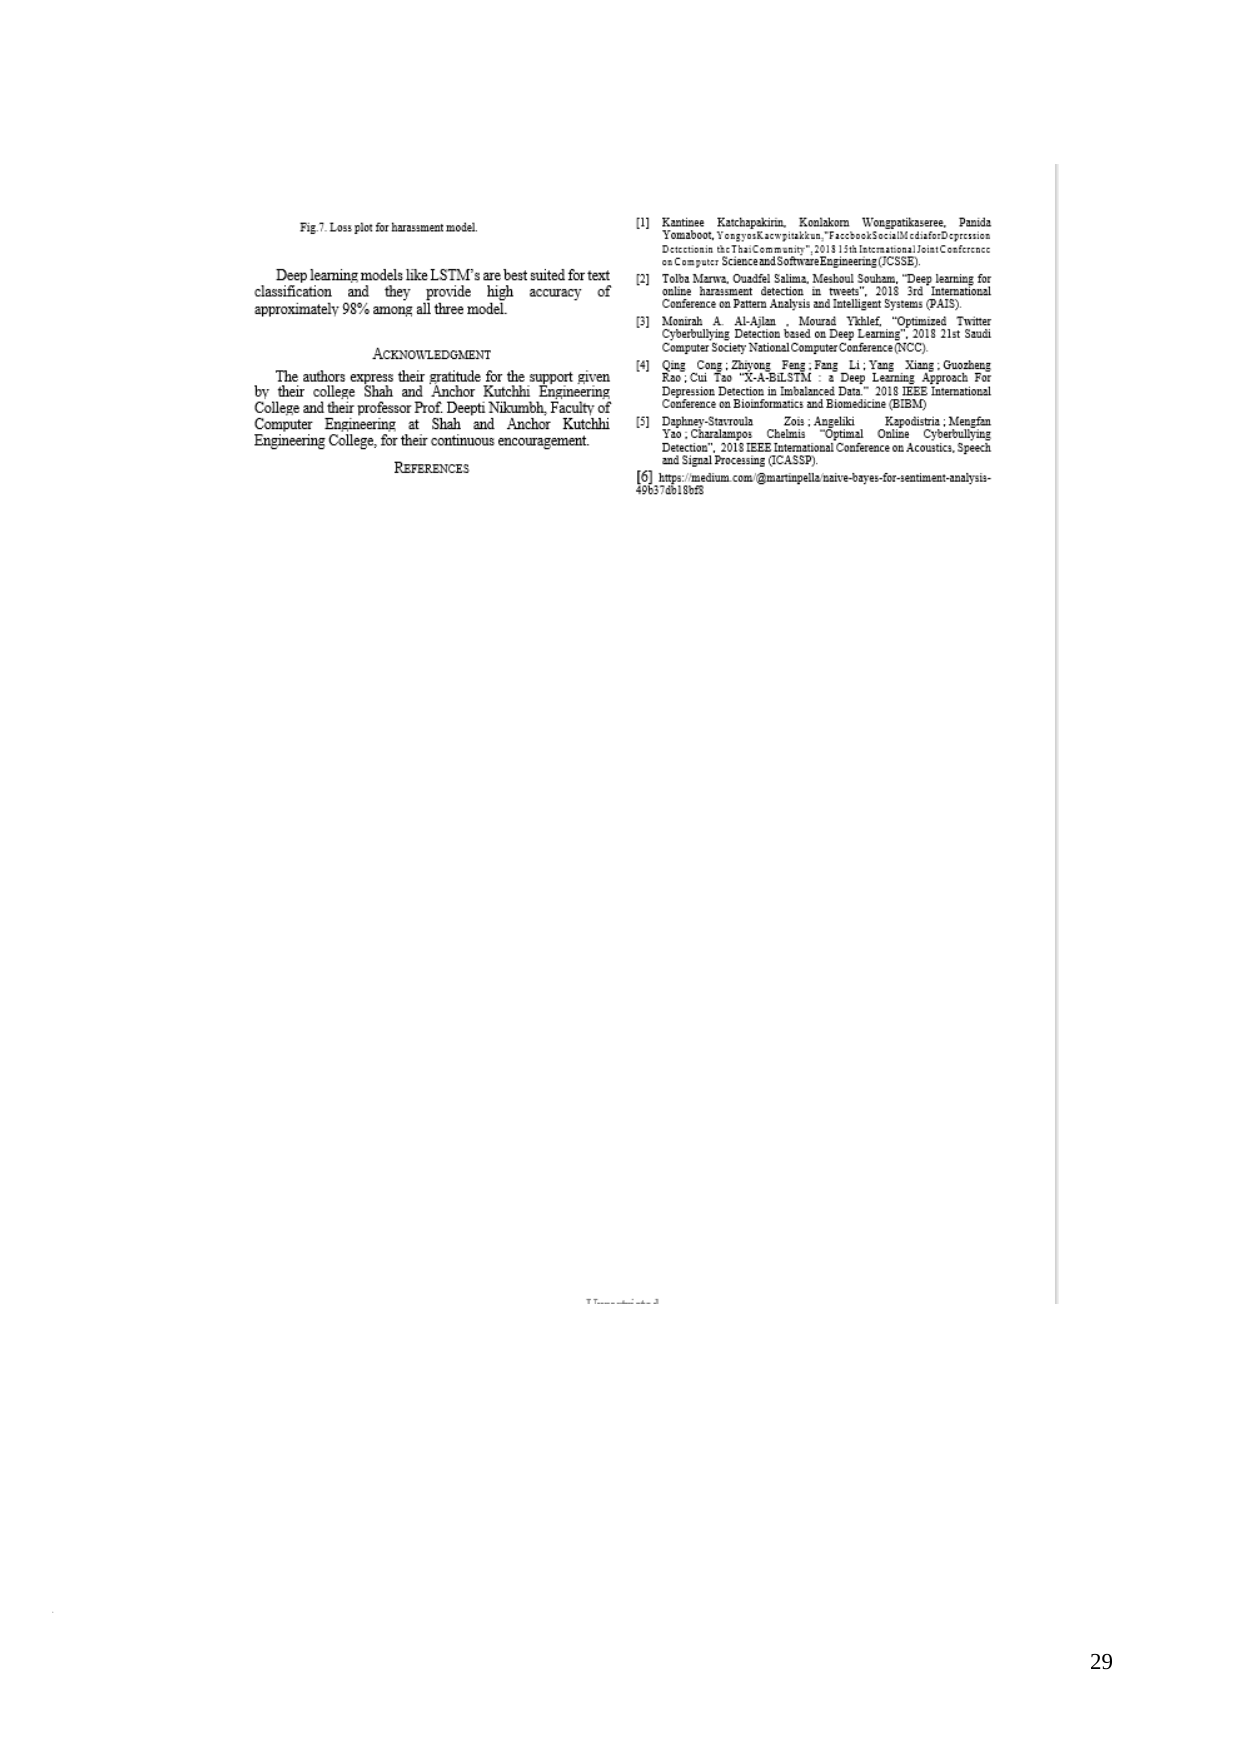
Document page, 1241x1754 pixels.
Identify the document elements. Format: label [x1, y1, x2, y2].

picture [197, 164, 1059, 1304]
